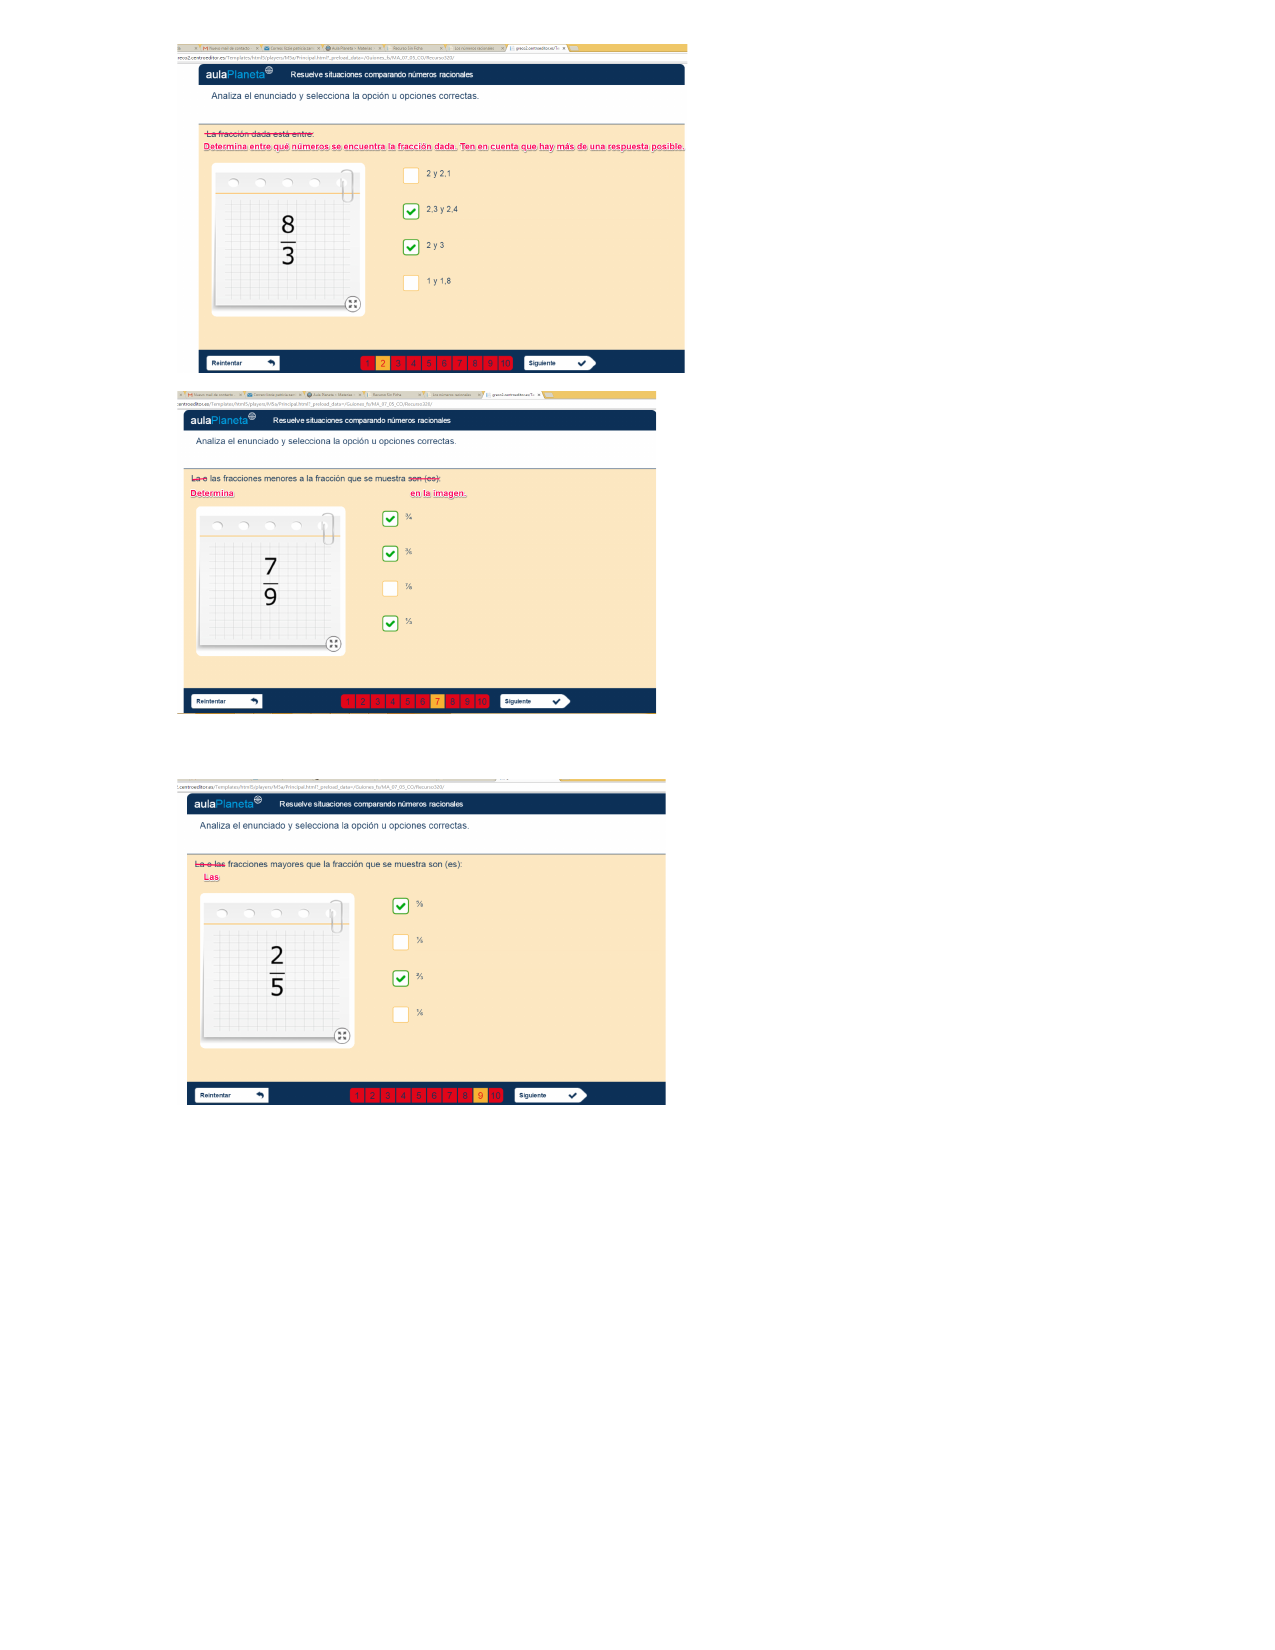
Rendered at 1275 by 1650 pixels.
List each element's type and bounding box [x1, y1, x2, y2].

picture [177, 391, 657, 714]
picture [177, 44, 688, 373]
picture [177, 779, 666, 1105]
